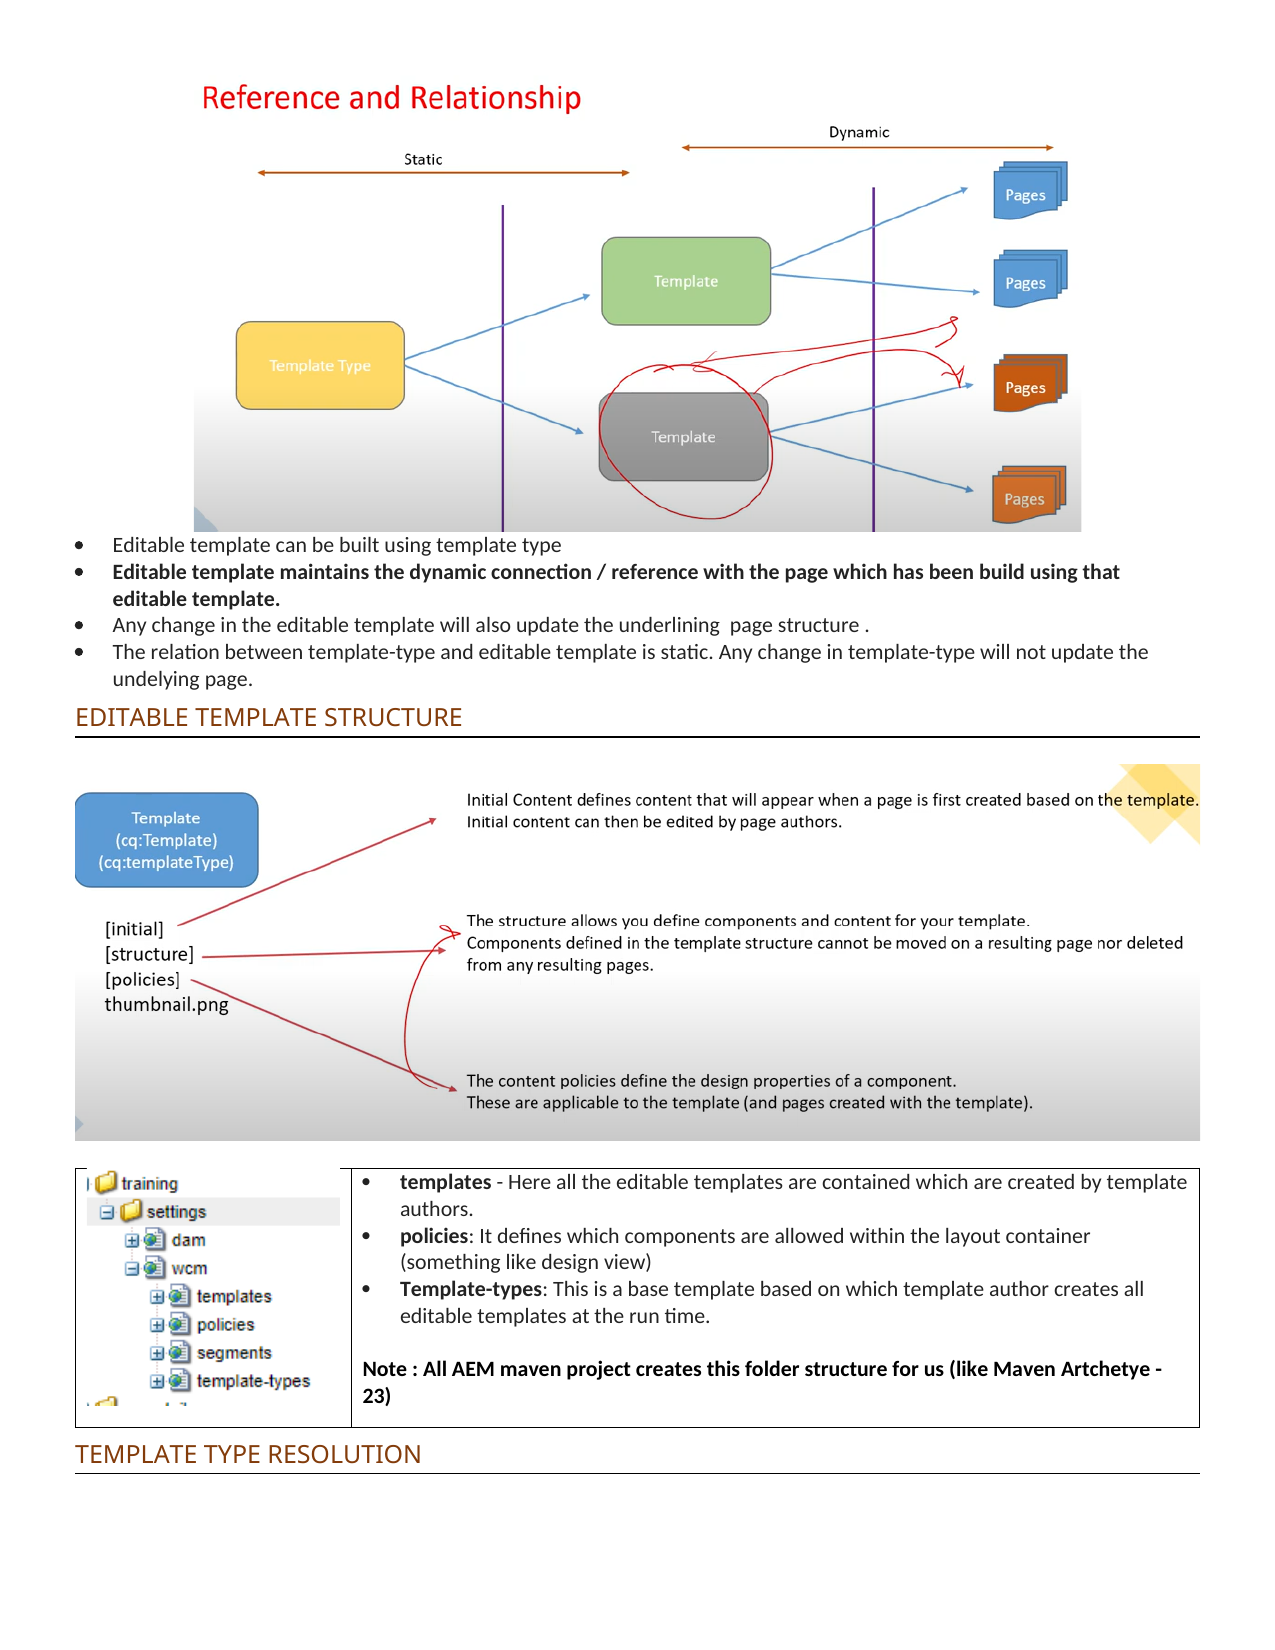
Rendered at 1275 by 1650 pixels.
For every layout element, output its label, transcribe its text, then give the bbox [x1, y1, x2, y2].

table_header [76, 1169, 351, 1427]
picture [193, 75, 1082, 532]
list Any change in the editable template will also update the underlining page structure . [75, 612, 1200, 638]
picture [75, 764, 1200, 1141]
subtitle EDITABLE TEMPLATE STRUCTURE [75, 700, 1200, 736]
list The relation between template-type and editable template is static. Any change in template-type will not update the undelying page. [75, 638, 1200, 692]
list Editable template maintains the dynamic connection / reference with the page which has been build using that editable template. [75, 558, 1200, 612]
list Editable template can be built using template type [75, 532, 1200, 558]
table_header templates - Here all the editable templates are contained which are created by template authors. policies: It defines which components are allowed within the layout container (something like design view) Template-types: This is a base template based on which template author creates all editable templates at the run time. Note : All AEM maven project creates this folder structure for us (like Maven Artchetye - 23) [352, 1169, 1199, 1427]
picture [86, 1168, 340, 1406]
subtitle TEMPLATE TYPE RESOLUTION [75, 1436, 1200, 1473]
